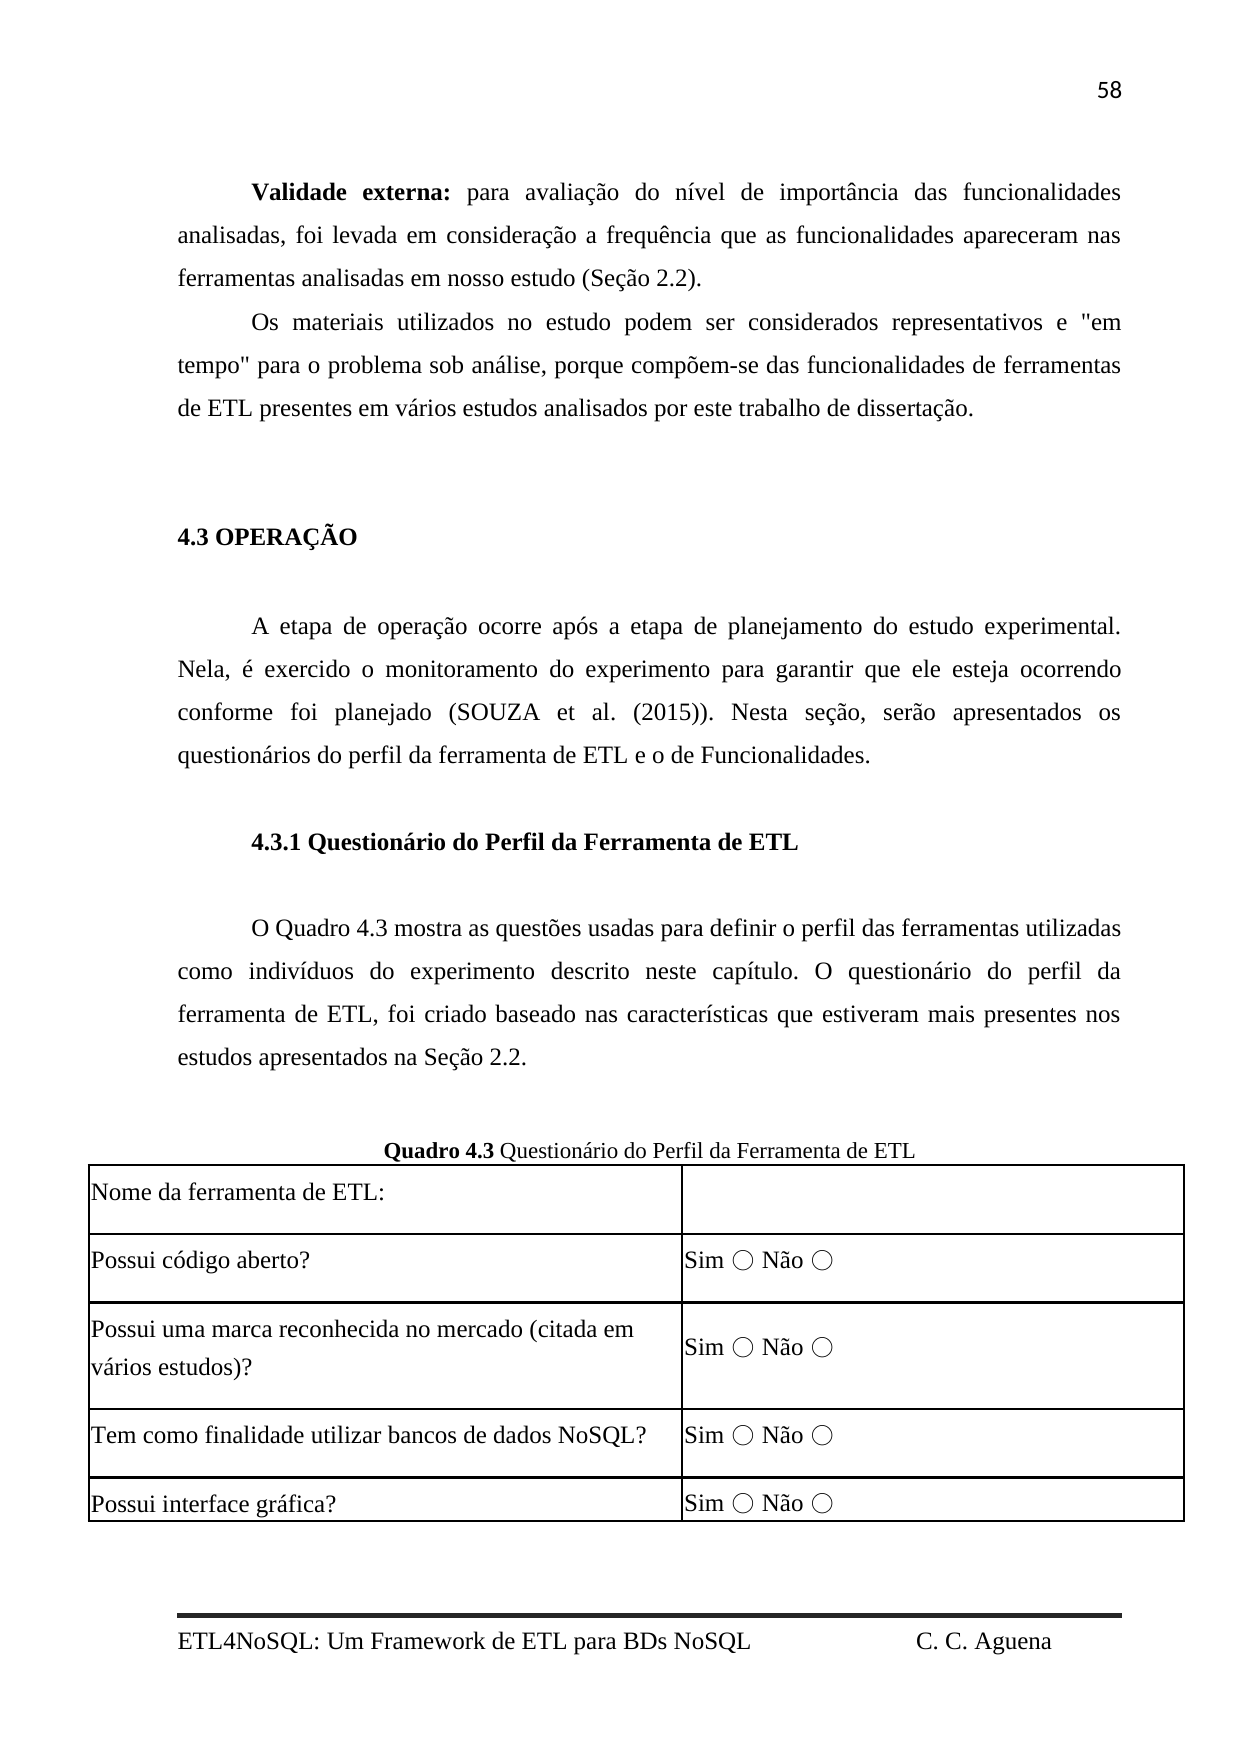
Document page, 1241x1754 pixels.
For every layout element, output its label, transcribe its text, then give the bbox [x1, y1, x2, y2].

table_cell Sim ⃝ Não ⃝ [683, 1479, 1183, 1520]
text Validade externa: para avaliação do nível de importância das funcionalidades analisadas, foi levada em consideração a frequência que as funcionalidades apareceram nas ferramentas analisadas em nosso estudo (Seção 2.2). [177, 177, 1122, 292]
table_cell Sim ⃝ Não ⃝ [683, 1235, 1183, 1301]
text Quadro 4.3 Questionário do Perfil da Ferramenta de ETL [177, 1128, 1122, 1164]
table_cell Sim ⃝ Não ⃝ [683, 1410, 1183, 1476]
table_header [683, 1166, 1183, 1233]
text A etapa de operação ocorre após a etapa de planejamento do estudo experimental. Nela, é exercido o monitoramento do experimento para garantir que ele esteja ocorrendo conforme foi planejado (SOUZA et al. (2015)). Nesta seção, serão apresentados os questionários do perfil da ferramenta de ETL e o de Funcionalidades. [177, 611, 1122, 769]
table_cell Tem como finalidade utilizar bancos de dados NoSQL? [90, 1410, 681, 1476]
text O Quadro 4.3 mostra as questões usadas para definir o perfil das ferramentas utilizadas como indivíduos do experimento descrito neste capítulo. O questionário do perfil da ferramenta de ETL, foi criado baseado nas características que estiveram mais presentes nos estudos apresentados na Seção 2.2. [177, 913, 1122, 1071]
table_cell Sim ⃝ Não ⃝ [683, 1304, 1183, 1408]
table_cell Possui uma marca reconhecida no mercado (citada em vários estudos)? [90, 1304, 681, 1408]
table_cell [90, 1479, 681, 1520]
table_cell Possui código aberto? [90, 1235, 681, 1301]
table_header Nome da ferramenta de ETL: [90, 1166, 681, 1233]
text Os materiais utilizados no estudo podem ser considerados representativos e "em tempo" para o problema sob análise, porque compõem-se das funcionalidades de ferramentas de ETL presentes em vários estudos analisados por este trabalho de dissertação. [177, 307, 1122, 422]
text 4.3.1 Questionário do Perfil da Ferramenta de ETL [177, 827, 1122, 855]
text 4.3 OPERAÇÃO [177, 522, 1122, 551]
